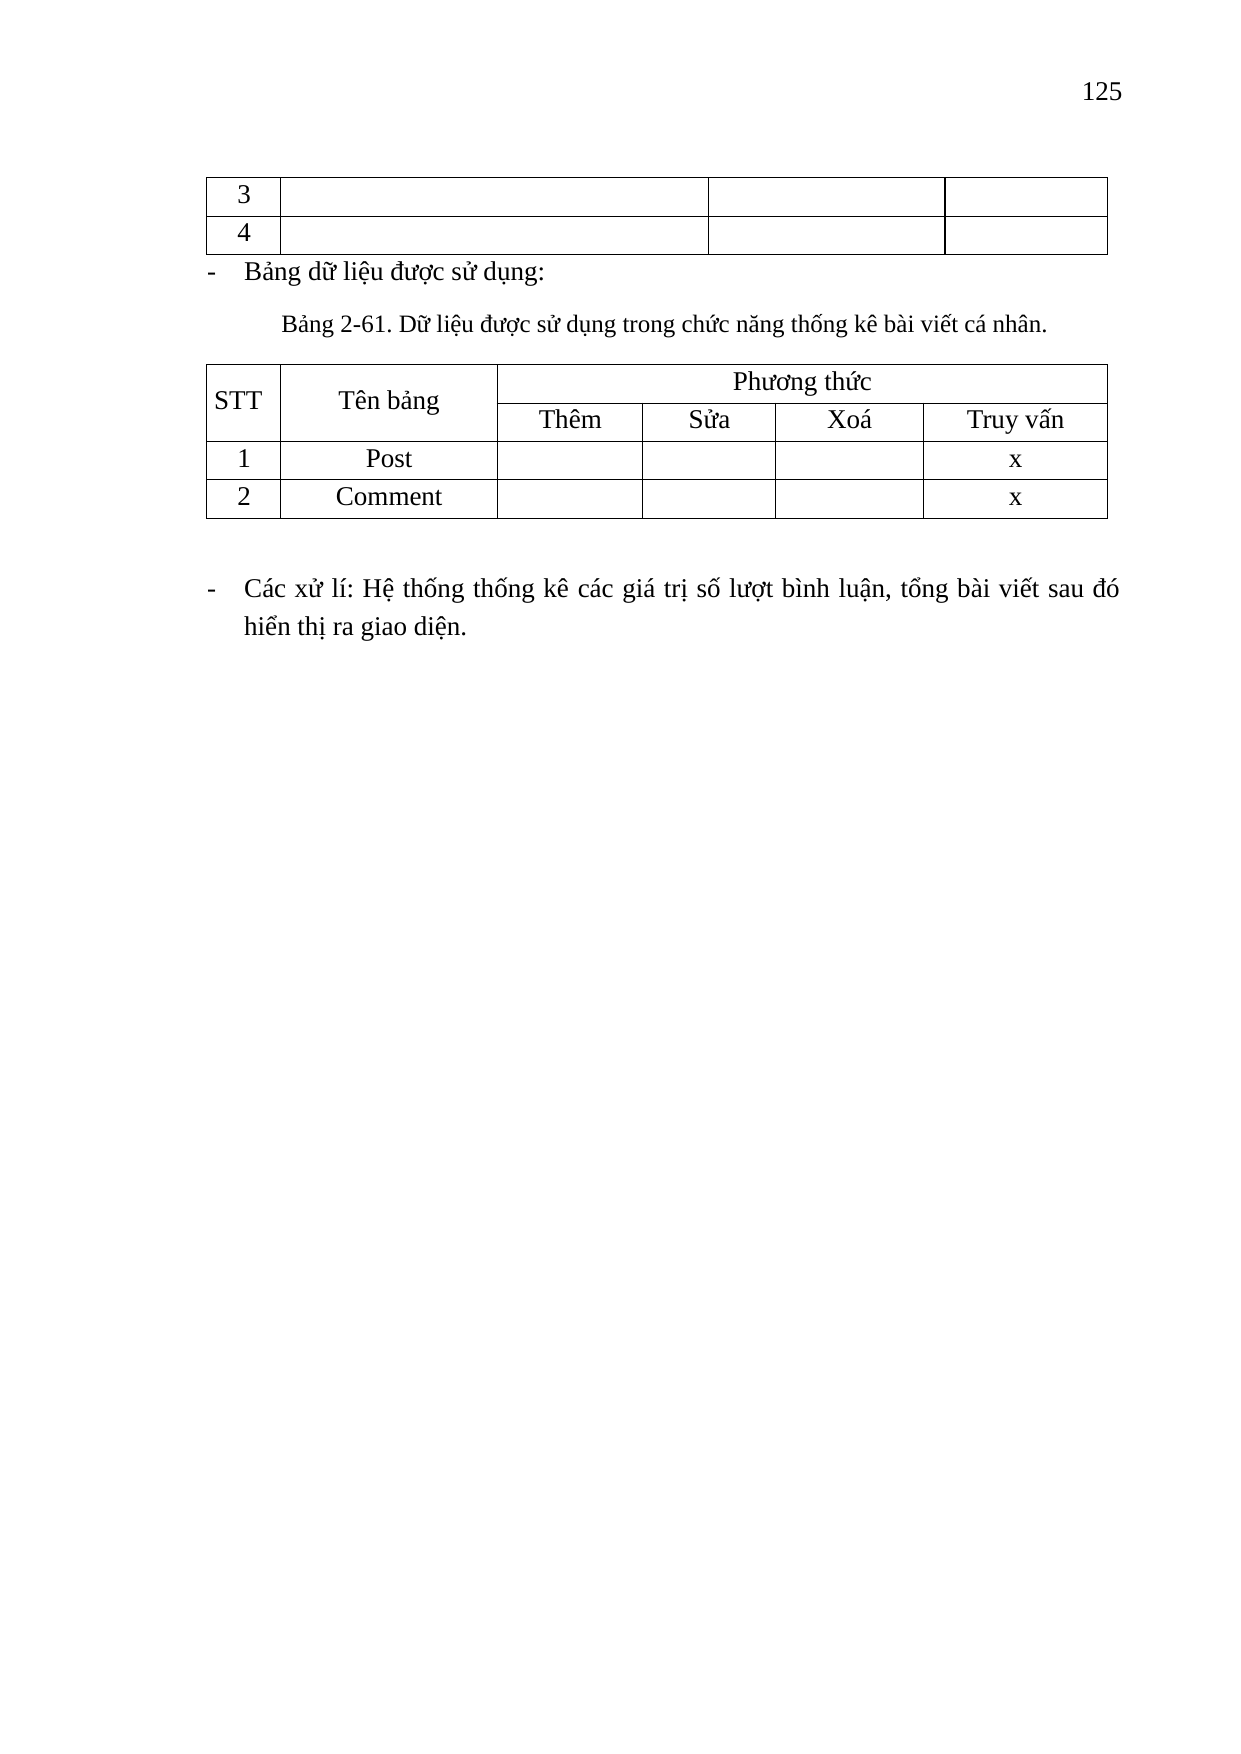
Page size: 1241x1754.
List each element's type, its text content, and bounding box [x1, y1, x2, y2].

list Các xử lí: Hệ thống thống kê các giá trị số lượt bình luận, tổng bài viết sau đó hiển thị ra giao diện. [207, 572, 1122, 641]
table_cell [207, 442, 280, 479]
list Bảng dữ liệu được sử dụng: [207, 255, 1122, 286]
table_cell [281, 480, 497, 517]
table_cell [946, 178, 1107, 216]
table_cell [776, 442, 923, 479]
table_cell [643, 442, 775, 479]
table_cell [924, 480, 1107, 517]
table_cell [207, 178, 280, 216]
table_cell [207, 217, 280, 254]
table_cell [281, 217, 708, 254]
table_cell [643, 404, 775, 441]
text Bảng 2-61. Dữ liệu được sử dụng trong chức năng thống kê bài viết cá nhân. [207, 309, 1122, 338]
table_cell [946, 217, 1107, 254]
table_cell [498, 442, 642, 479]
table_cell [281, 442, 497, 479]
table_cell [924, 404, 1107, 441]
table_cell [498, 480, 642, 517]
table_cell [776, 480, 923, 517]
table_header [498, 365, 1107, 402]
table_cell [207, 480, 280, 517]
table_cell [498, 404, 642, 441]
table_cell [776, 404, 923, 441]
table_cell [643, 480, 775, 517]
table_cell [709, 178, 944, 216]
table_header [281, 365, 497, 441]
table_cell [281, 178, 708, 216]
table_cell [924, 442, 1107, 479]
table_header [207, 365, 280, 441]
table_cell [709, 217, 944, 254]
